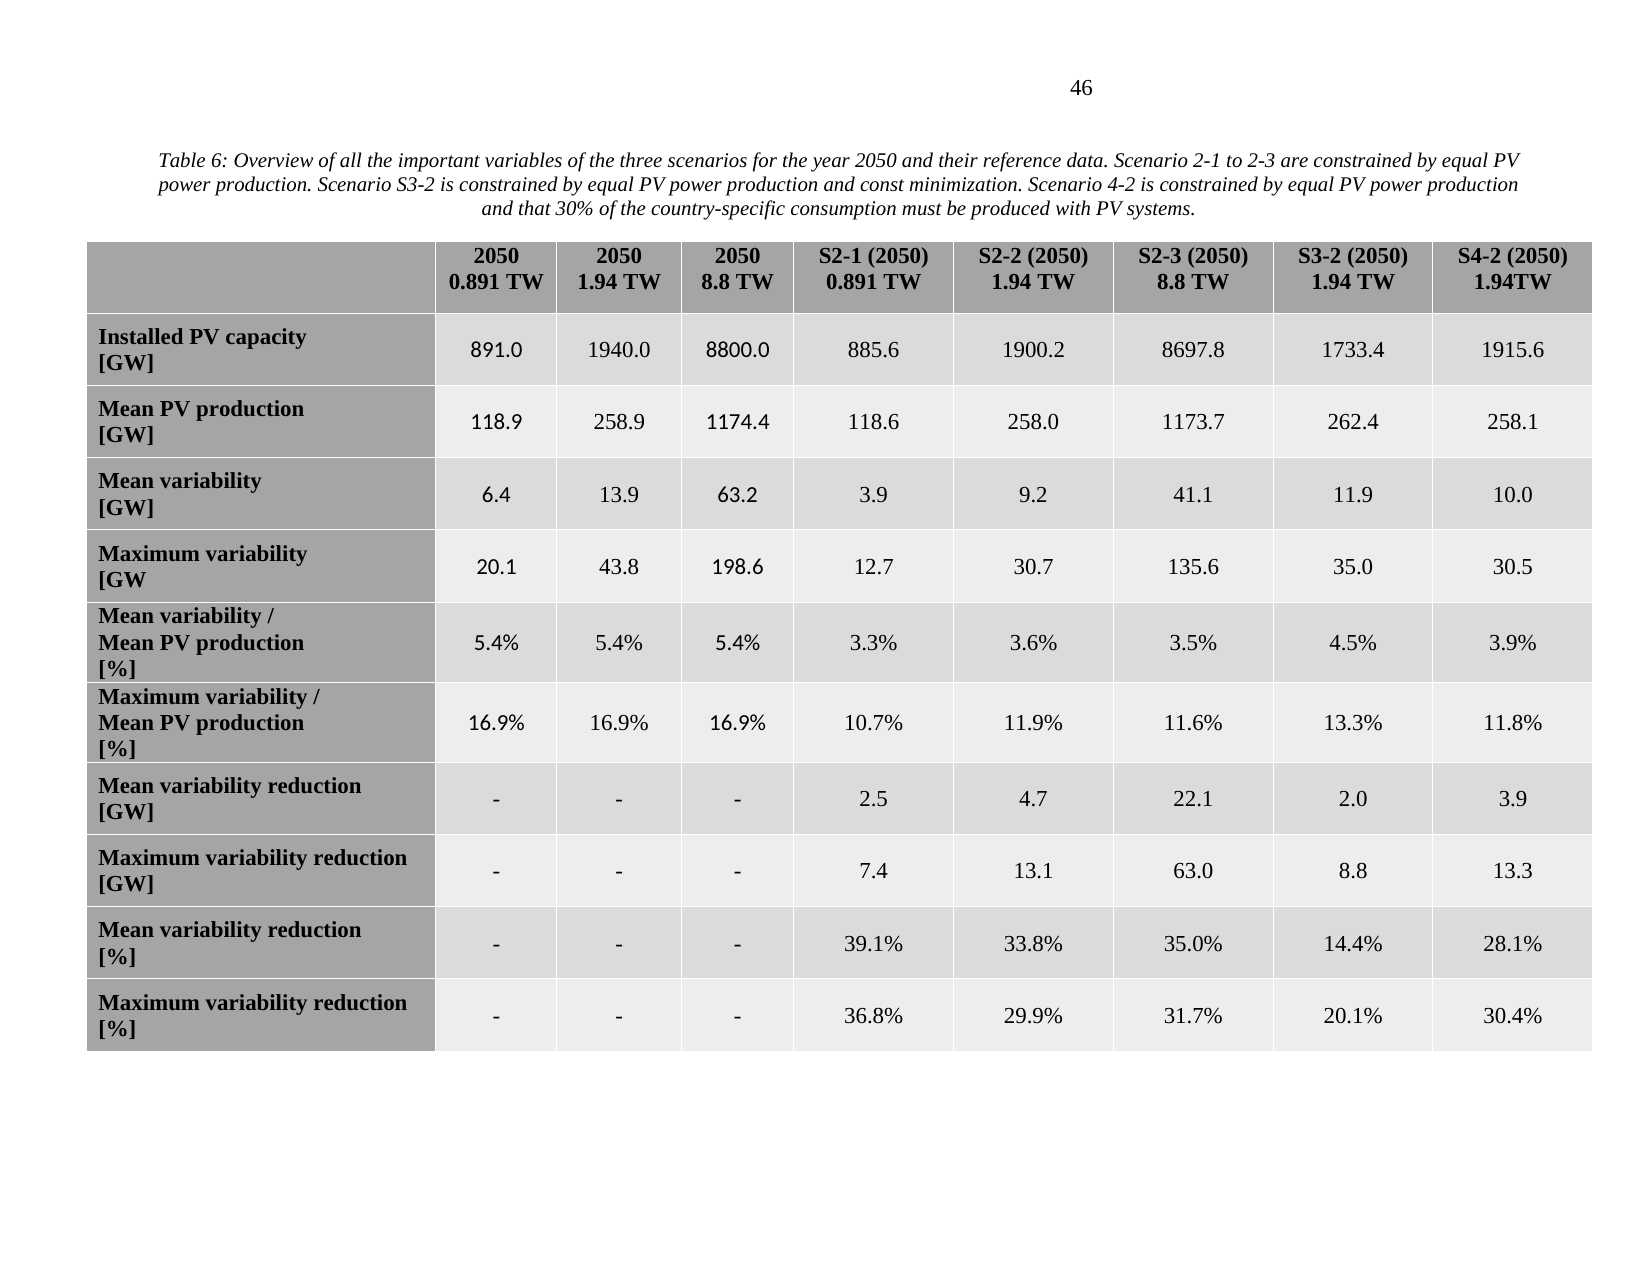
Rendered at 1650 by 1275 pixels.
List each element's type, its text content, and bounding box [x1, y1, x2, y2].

table_cell 4.7 [954, 763, 1113, 834]
table_cell Maximum variability reduction [GW] [87, 835, 435, 906]
table_cell 5.4% [557, 603, 681, 682]
table_cell - [557, 763, 681, 834]
table_cell 30.4% [1433, 979, 1592, 1051]
table_cell 10.0 [1433, 458, 1592, 529]
table_cell 3.9 [1433, 763, 1592, 834]
table_cell 1900.2 [954, 314, 1113, 385]
table_cell 1173.7 [1114, 386, 1273, 457]
table_cell 7.4 [794, 835, 953, 906]
table_cell 11.6% [1114, 683, 1273, 762]
table_cell 39.1% [794, 907, 953, 978]
table_cell 20.1% [1274, 979, 1432, 1051]
table_cell 63.0 [1114, 835, 1273, 906]
table_cell 258.1 [1433, 386, 1592, 457]
table_cell 36.8% [794, 979, 953, 1051]
table_cell 13.3% [1274, 683, 1432, 762]
table_cell 118.6 [794, 386, 953, 457]
table_cell 20.1 [436, 530, 556, 602]
table_header 2050 1.94 TW [557, 242, 681, 313]
table_cell Mean variability / Mean PV production [%] [87, 603, 435, 682]
table_cell Mean variability reduction [GW] [87, 763, 435, 834]
table_cell 1733.4 [1274, 314, 1432, 385]
table_header S2-2 (2050) 1.94 TW [954, 242, 1113, 313]
table_cell 6.4 [436, 458, 556, 529]
table_header 2050 8.8 TW [682, 242, 793, 313]
table_cell 12.7 [794, 530, 953, 602]
table_cell 30.5 [1433, 530, 1592, 602]
table_cell 1915.6 [1433, 314, 1592, 385]
text Table 6: Overview of all the important variables of the three scenarios for the year 2050 and their reference data. Scenario 2-1 to 2-3 are constrained by equal PV power production. Scenario S3-2 is constrained by equal PV power production and const minimization. Scenario 4-2 is constrained by equal PV power production and that 30% of the country-specific consumption must be produced with PV systems. [148, 148, 1532, 220]
table_cell 258.0 [954, 386, 1113, 457]
table_cell 891.0 [436, 314, 556, 385]
table_cell - [682, 907, 793, 978]
table_cell 41.1 [1114, 458, 1273, 529]
table_header 2050 0.891 TW [436, 242, 556, 313]
table_cell 135.6 [1114, 530, 1273, 602]
table_cell 43.8 [557, 530, 681, 602]
table_cell 8697.8 [1114, 314, 1273, 385]
table_cell 258.9 [557, 386, 681, 457]
table_cell 1174.4 [682, 386, 793, 457]
table_header S3-2 (2050) 1.94 TW [1274, 242, 1432, 313]
table_cell 1940.0 [557, 314, 681, 385]
table_cell 8.8 [1274, 835, 1432, 906]
table_cell - [682, 979, 793, 1051]
table_cell - [557, 907, 681, 978]
table_cell - [436, 979, 556, 1051]
table_cell 16.9% [436, 683, 556, 762]
table_cell 9.2 [954, 458, 1113, 529]
table_cell 5.4% [436, 603, 556, 682]
table_cell 31.7% [1114, 979, 1273, 1051]
table_cell Maximum variability [GW [87, 530, 435, 602]
table_cell 33.8% [954, 907, 1113, 978]
table_cell 22.1 [1114, 763, 1273, 834]
table_cell 13.3 [1433, 835, 1592, 906]
table_cell - [436, 907, 556, 978]
table_cell Installed PV capacity [GW] [87, 314, 435, 385]
table_cell 16.9% [557, 683, 681, 762]
table_cell 30.7 [954, 530, 1113, 602]
table_header [87, 242, 435, 313]
table_cell 28.1% [1433, 907, 1592, 978]
table_cell 198.6 [682, 530, 793, 602]
table_cell Maximum variability reduction [%] [87, 979, 435, 1051]
table_cell 8800.0 [682, 314, 793, 385]
table_cell 885.6 [794, 314, 953, 385]
table_cell Mean variability reduction [%] [87, 907, 435, 978]
table_cell - [436, 835, 556, 906]
table_header S2-3 (2050) 8.8 TW [1114, 242, 1273, 313]
table_cell Maximum variability / Mean PV production [%] [87, 683, 435, 762]
table_cell 2.5 [794, 763, 953, 834]
table_cell 13.9 [557, 458, 681, 529]
table_cell - [682, 763, 793, 834]
table_cell - [557, 979, 681, 1051]
table_cell 3.9% [1433, 603, 1592, 682]
table_cell 63.2 [682, 458, 793, 529]
table_cell 29.9% [954, 979, 1113, 1051]
table_cell 3.3% [794, 603, 953, 682]
table_cell 11.8% [1433, 683, 1592, 762]
table_cell 5.4% [682, 603, 793, 682]
table_cell - [682, 835, 793, 906]
table_cell - [436, 763, 556, 834]
table_cell 118.9 [436, 386, 556, 457]
table_cell Mean variability [GW] [87, 458, 435, 529]
table_header S4-2 (2050) 1.94TW [1433, 242, 1592, 313]
table_cell 11.9% [954, 683, 1113, 762]
table_cell 16.9% [682, 683, 793, 762]
table_cell 3.9 [794, 458, 953, 529]
table_cell 2.0 [1274, 763, 1432, 834]
table_cell 4.5% [1274, 603, 1432, 682]
table_cell 3.6% [954, 603, 1113, 682]
table_cell 14.4% [1274, 907, 1432, 978]
table_cell 262.4 [1274, 386, 1432, 457]
table_header S2-1 (2050) 0.891 TW [794, 242, 953, 313]
table_cell - [557, 835, 681, 906]
table_cell 35.0 [1274, 530, 1432, 602]
table_cell 11.9 [1274, 458, 1432, 529]
table_cell 3.5% [1114, 603, 1273, 682]
table_cell 10.7% [794, 683, 953, 762]
table_cell Mean PV production [GW] [87, 386, 435, 457]
table_cell 35.0% [1114, 907, 1273, 978]
table_cell 13.1 [954, 835, 1113, 906]
